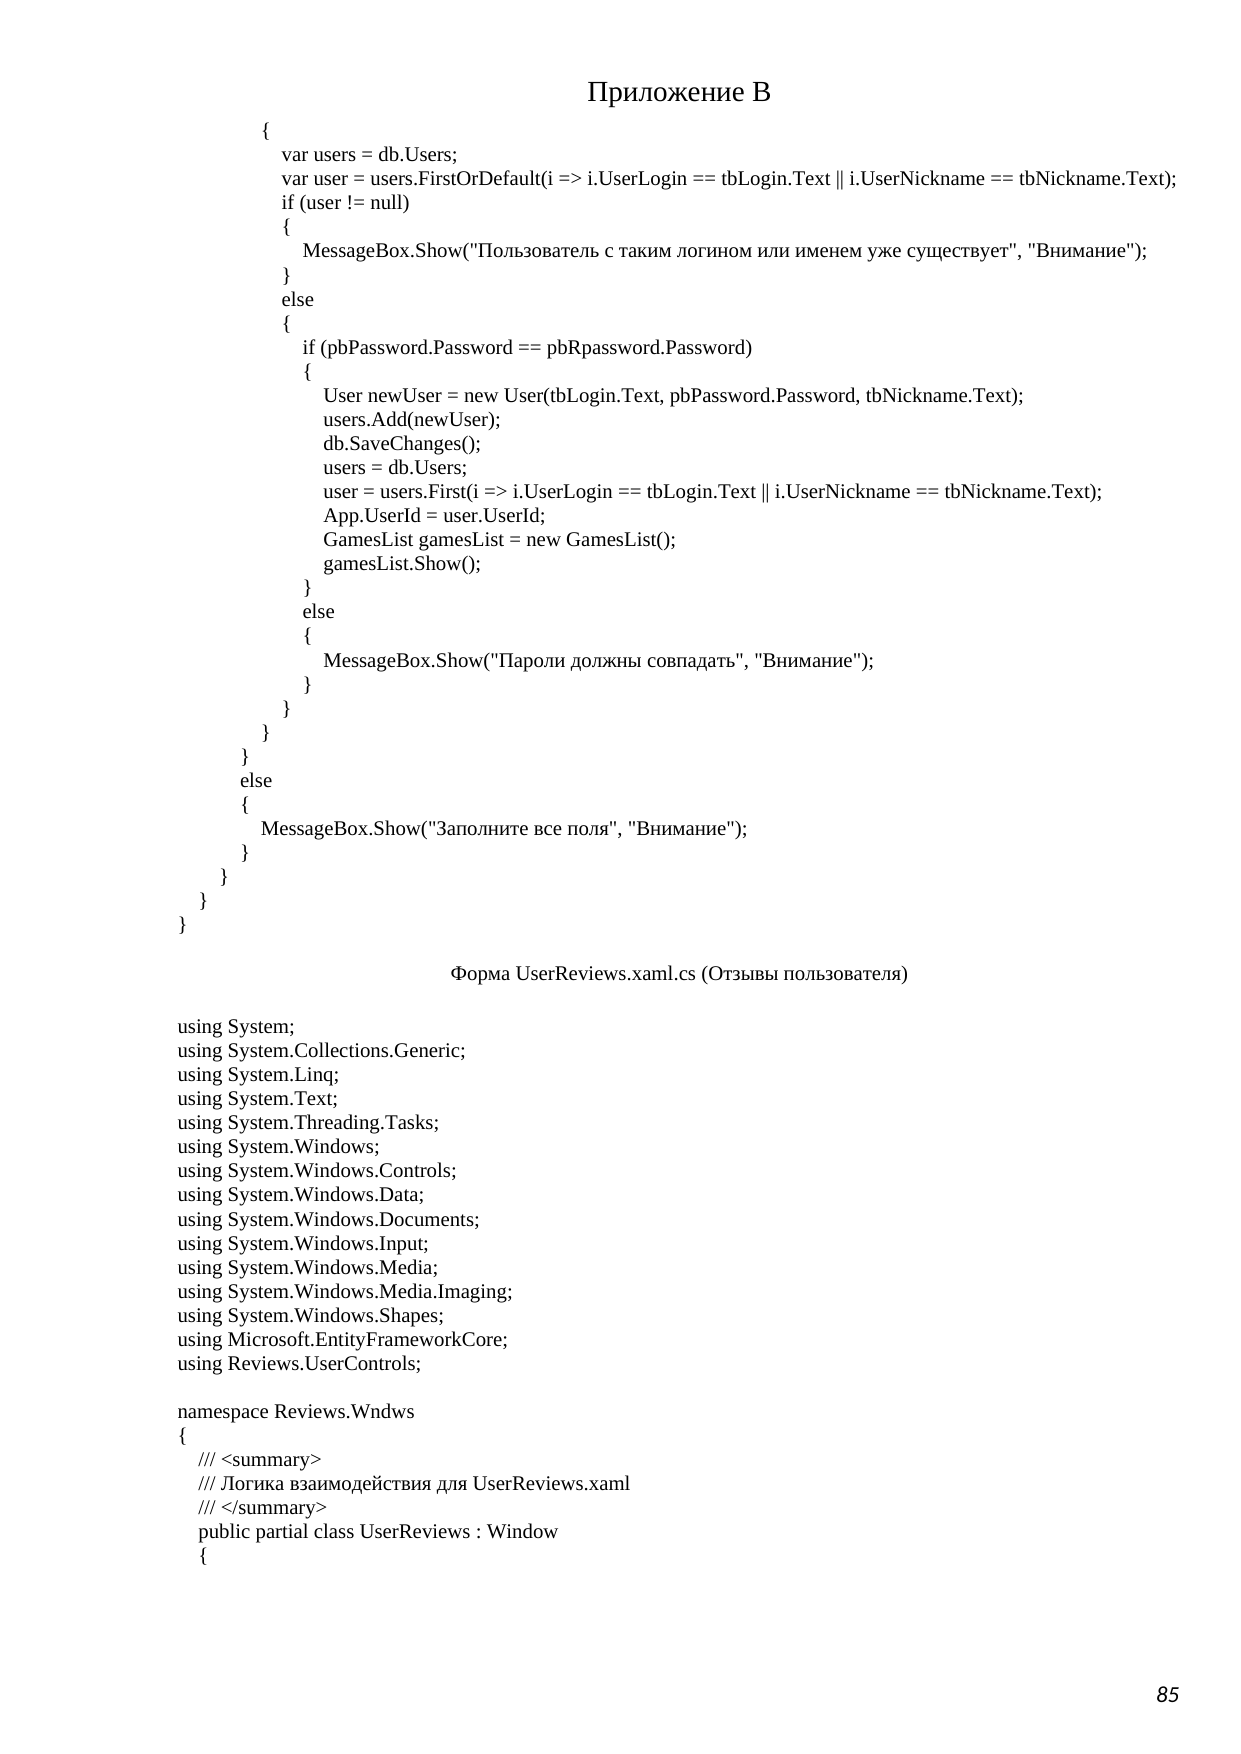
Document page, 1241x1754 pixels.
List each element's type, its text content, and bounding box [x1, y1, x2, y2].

text if (user != null) [177, 190, 1181, 214]
text using System.Windows.Data; [177, 1182, 1181, 1206]
text } [177, 575, 1181, 599]
text users = db.Users; [177, 455, 1181, 479]
text user = users.First(i => i.UserLogin == tbLogin.Text || i.UserNickname == tbNickname.Text); [177, 479, 1181, 503]
text using System; [177, 1014, 1181, 1038]
text /// Логика взаимодействия для UserReviews.xaml [177, 1471, 1181, 1495]
text MessageBox.Show("Заполните все поля", "Внимание"); [177, 816, 1181, 840]
text } [177, 912, 1181, 936]
text using System.Threading.Tasks; [177, 1110, 1181, 1134]
text using System.Windows.Documents; [177, 1206, 1181, 1231]
text } [177, 720, 1181, 744]
text MessageBox.Show("Пользователь с таким логином или именем уже существует", "Внимание"); [177, 238, 1181, 262]
text } [177, 262, 1181, 287]
text { [177, 311, 1181, 335]
text { [177, 214, 1181, 238]
text using System.Linq; [177, 1062, 1181, 1086]
text /// <summary> [177, 1447, 1181, 1471]
text if (pbPassword.Password == pbRpassword.Password) [177, 335, 1181, 359]
text gamesList.Show(); [177, 551, 1181, 575]
text public partial class UserReviews : Window [177, 1519, 1181, 1543]
text using System.Windows.Media; [177, 1254, 1181, 1279]
text namespace Reviews.Wndws [177, 1399, 1181, 1423]
text { [177, 359, 1181, 383]
text GamesList gamesList = new GamesList(); [177, 527, 1181, 551]
text MessageBox.Show("Пароли должны совпадать", "Внимание"); [177, 647, 1181, 672]
text else [177, 768, 1181, 792]
text /// </summary> [177, 1495, 1181, 1519]
text App.UserId = user.UserId; [177, 503, 1181, 527]
text using System.Windows.Input; [177, 1231, 1181, 1254]
text { [177, 118, 1181, 142]
text else [177, 599, 1181, 623]
text using Reviews.UserControls; [177, 1351, 1181, 1375]
text using Microsoft.EntityFrameworkCore; [177, 1327, 1181, 1351]
text } [177, 744, 1181, 768]
text } [177, 840, 1181, 864]
text { [177, 1423, 1181, 1447]
text } [177, 696, 1181, 720]
text { [177, 792, 1181, 816]
text } [177, 864, 1181, 888]
text var user = users.FirstOrDefault(i => i.UserLogin == tbLogin.Text || i.UserNickname == tbNickname.Text); [177, 166, 1181, 190]
text using System.Windows.Media.Imaging; [177, 1279, 1181, 1303]
text using System.Windows.Shapes; [177, 1303, 1181, 1327]
text using System.Collections.Generic; [177, 1038, 1181, 1062]
text using System.Text; [177, 1086, 1181, 1110]
text } [177, 888, 1181, 912]
text users.Add(newUser); [177, 407, 1181, 431]
text User newUser = new User(tbLogin.Text, pbPassword.Password, tbNickname.Text); [177, 383, 1181, 407]
text } [177, 672, 1181, 696]
text { [177, 1543, 1181, 1567]
text using System.Windows.Controls; [177, 1158, 1181, 1182]
text else [177, 287, 1181, 311]
text using System.Windows; [177, 1134, 1181, 1158]
text Форма UserReviews.xaml.cs (Отзывы пользователя) [177, 961, 1181, 985]
text { [177, 623, 1181, 647]
text var users = db.Users; [177, 142, 1181, 166]
text db.SaveChanges(); [177, 431, 1181, 455]
